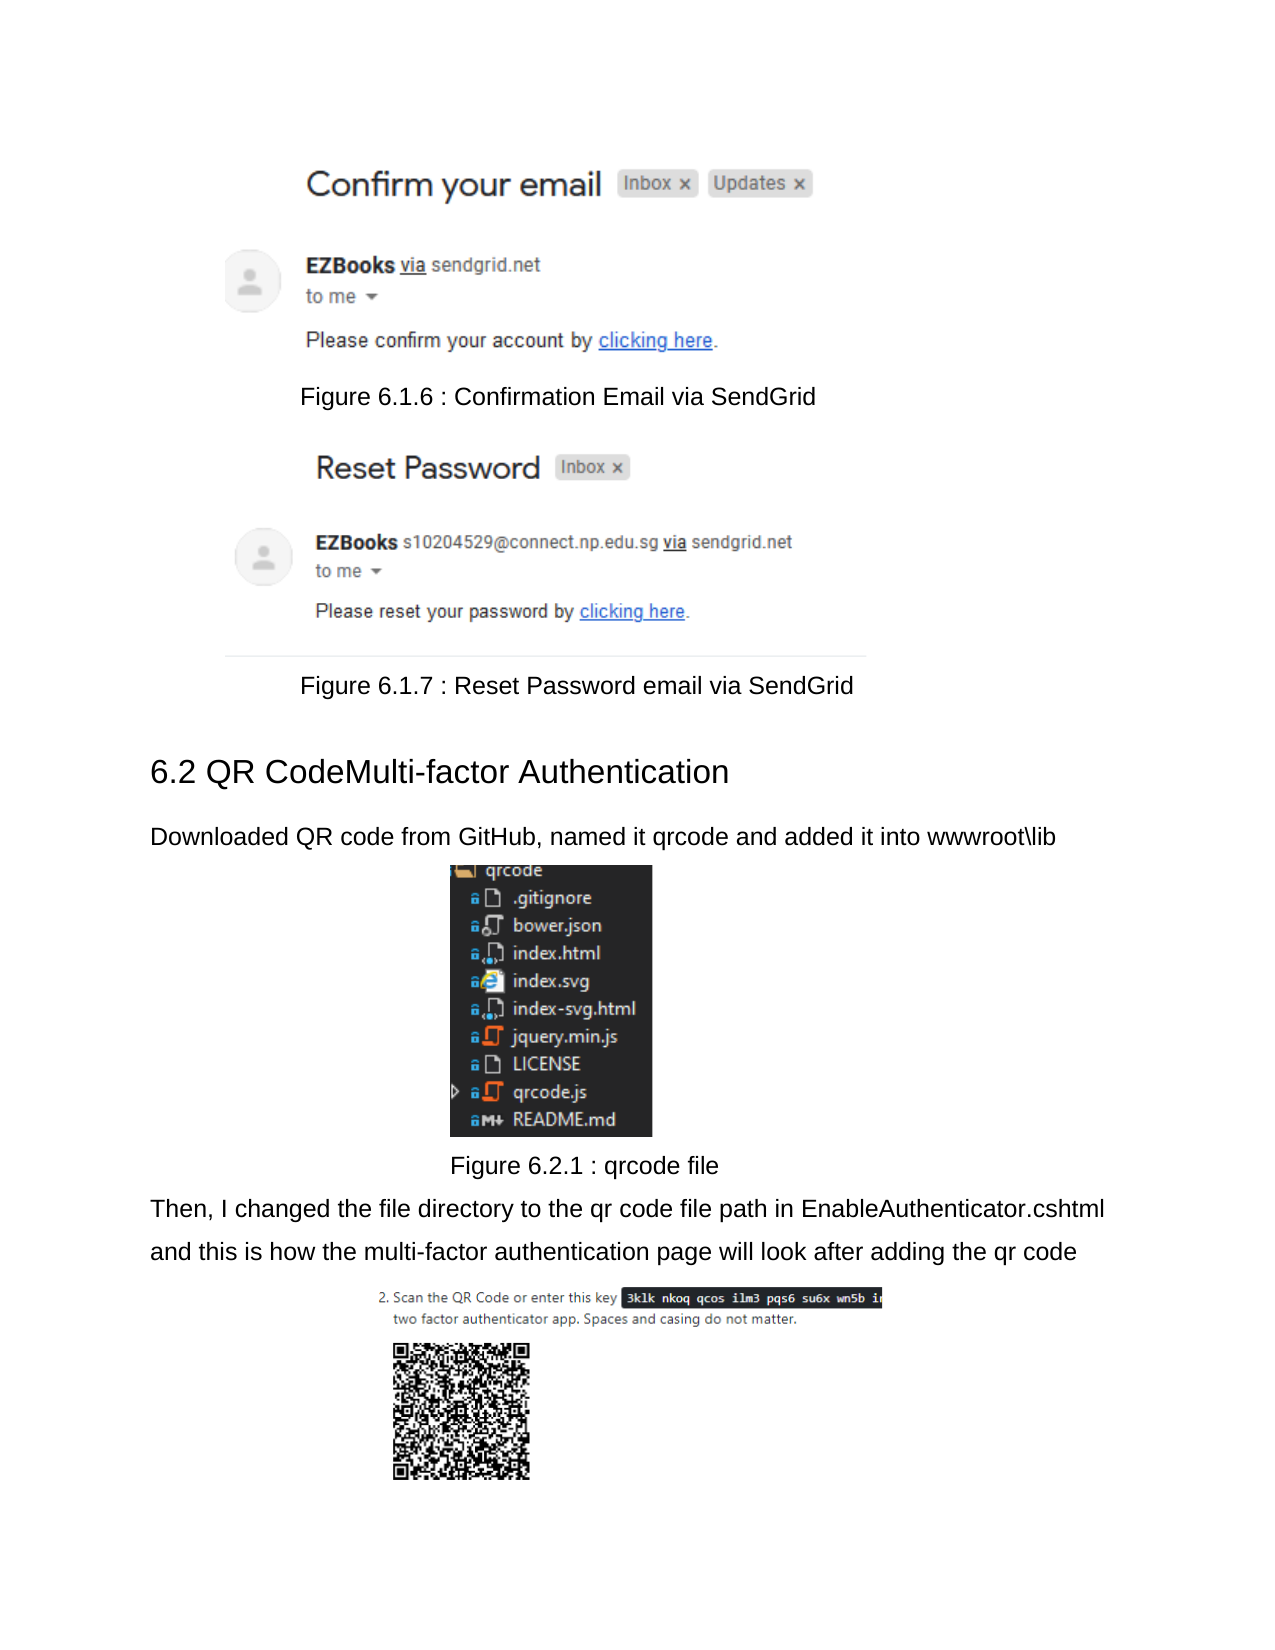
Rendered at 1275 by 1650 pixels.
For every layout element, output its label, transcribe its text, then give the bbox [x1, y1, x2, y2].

picture [375, 1280, 883, 1484]
text Figure 6.1.7 : Reset Password email via SendGrid [225, 671, 1125, 700]
picture [225, 150, 821, 368]
text Figure 6.1.6 : Confirmation Email via SendGrid [225, 382, 1125, 410]
text Downloaded QR code from GitHub, named it qrcode and added it into wwwroot\lib [150, 822, 1125, 851]
picture [450, 865, 653, 1137]
text Figure 6.2.1 : qrcode file [375, 1151, 1125, 1179]
subtitle 6.2 QR CodeMulti-factor Authentication [150, 752, 1125, 790]
text Then, I changed the file directory to the qr code file path in EnableAuthenticator.cshtml and this is how the multi-factor authentication page will look after adding the qr code [150, 1194, 1125, 1266]
picture [225, 424, 867, 657]
